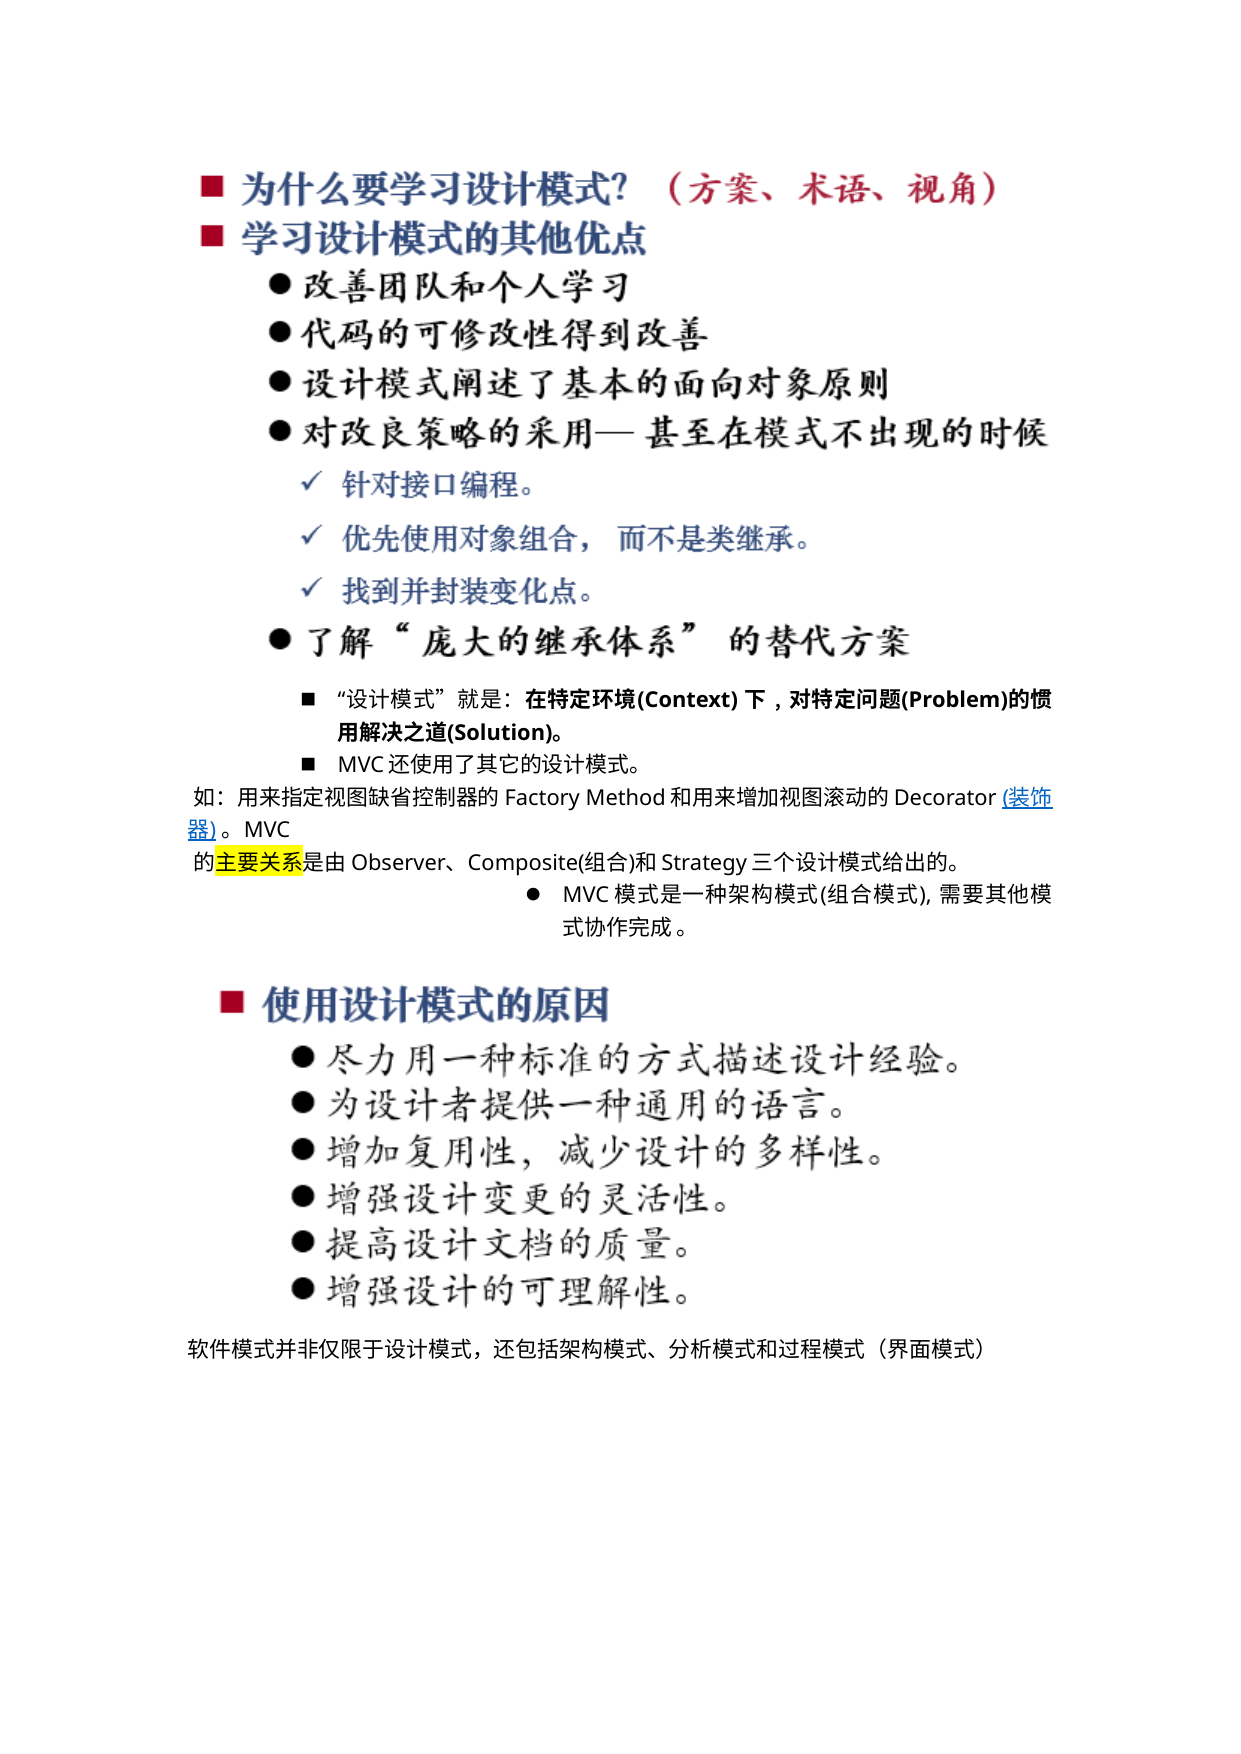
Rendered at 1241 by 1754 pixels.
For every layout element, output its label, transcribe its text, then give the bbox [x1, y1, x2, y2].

list MVC模式是一种架构模式(组合模式), 需要其他模式协作完成 。 [525, 877, 1053, 942]
picture [187, 974, 1038, 1323]
list MVC还使用了其它的设计模式。 [300, 747, 1053, 779]
text 的主要关系是由Observer、Composite(组合)和Strategy三个设计模式给出的。 [187, 844, 1053, 877]
text 如：用来指定视图缺省控制器的Factory Method和用来增加视图滚动的Decorator (装饰器) 。MVC [187, 779, 1053, 844]
list “设计模式”就是：在特定环境(Context) 下﹐对特定问题(Problem)的惯用解决之道(Solution)。 [300, 682, 1053, 747]
picture [187, 162, 1053, 672]
text 软件模式并非仅限于设计模式，还包括架构模式、分析模式和过程模式（界面模式） [187, 1332, 1053, 1364]
